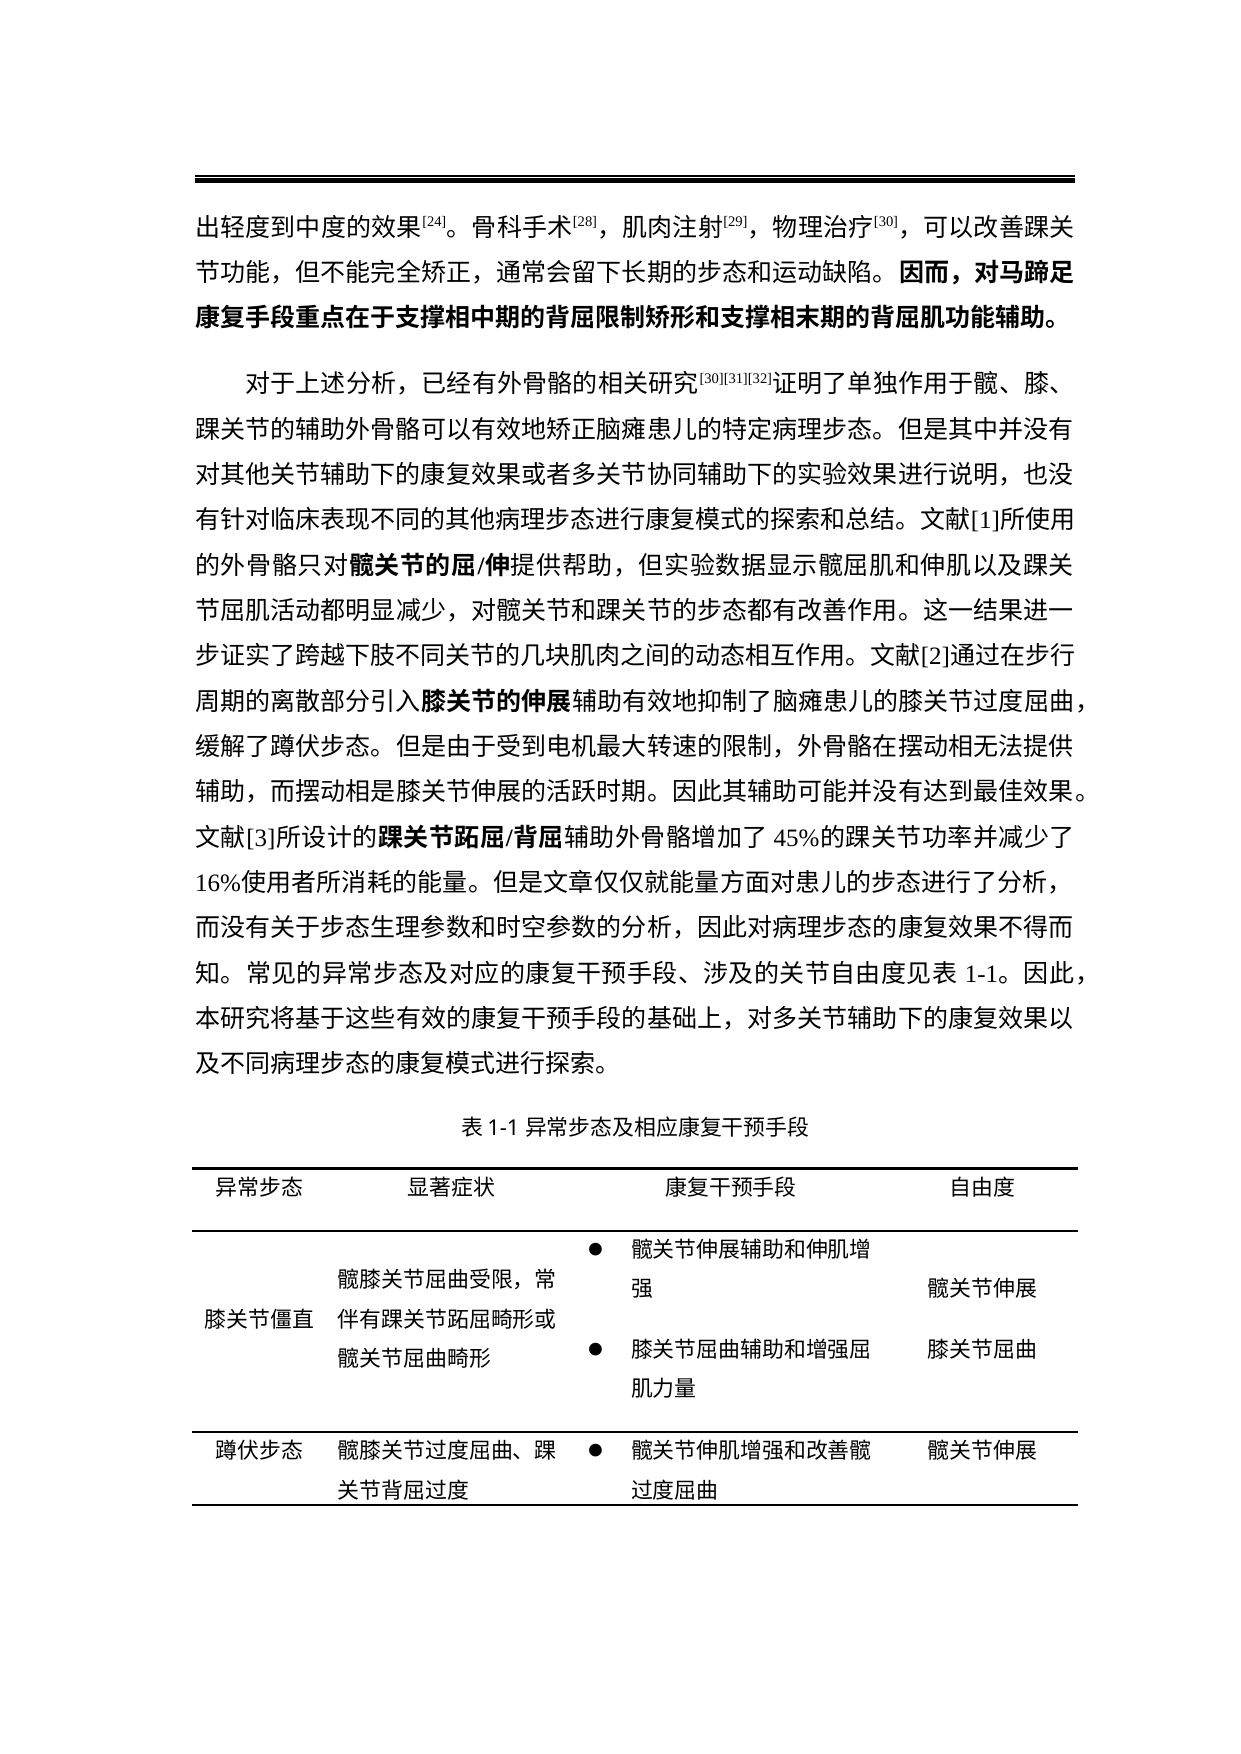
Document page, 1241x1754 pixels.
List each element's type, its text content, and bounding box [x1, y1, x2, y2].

table_header 康复干预手段 [576, 1170, 886, 1230]
text 表1-1 异常步态及相应康复干预手段 [195, 1110, 1075, 1142]
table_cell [886, 1433, 1078, 1504]
table_cell 蹲伏步态 [192, 1433, 326, 1504]
table_header 显著症状 [326, 1170, 576, 1230]
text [195, 207, 1075, 334]
table_cell 髋关节伸展辅助和伸肌增强 膝关节屈曲辅助和增强屈肌力量 [576, 1232, 886, 1431]
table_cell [576, 1433, 886, 1504]
table_cell 髋膝关节过度屈曲、踝关节背屈过度 [326, 1433, 576, 1504]
table_header 异常步态 [192, 1170, 326, 1230]
table_cell 髋关节伸展 膝关节屈曲 [886, 1232, 1078, 1431]
table_cell 髋膝关节屈曲受限，常伴有踝关节跖屈畸形或髋关节屈曲畸形 [326, 1232, 576, 1431]
text 对于上述分析，已经有外骨骼的相关研究[29][30][31]证明了单独作用于髋、膝、踝关节的辅助外骨骼可以有效地矫正脑瘫患儿的特定病理步态。但是其中并没有对其他关节辅助下的康复效果或者多关节协同辅助下的实验效果进行说明，也没有针对临床表现不同的其他病理步态进行康复模式的探索和总结。文献[1]所使用的外骨骼只对髋关节的屈/伸提供帮助，但实验数据显示髋屈肌和伸肌以及踝关节屈肌活动都明显减少，对髋关节和踝关节的步态都有改善作用。这一结果进一步证实了跨越下肢不同关节的几块肌肉之间的动态相互作用。文献[2]通过在步行周期的离散部分引入膝关节的伸展辅助有效地抑制了脑瘫患儿的膝关节过度屈曲，缓解了蹲伏步态。但是由于受到电机最大转速的限制，外骨骼在摆动相无法提供辅助，而摆动相是膝关节伸展的活跃时期。因此其辅助可能并没有达到最佳效果。文献[3]所设计的踝关节跖屈/背屈辅助外骨骼增加了45%的踝关节功率并减少了16%使用者所消耗的能量。但是文章仅仅就能量方面对患儿的步态进行了分析，而没有关于步态生理参数和时空参数的分析，因此对病理步态的康复效果不得而知。常见的异常步态及对应的康复干预手段、涉及的关节自由度见表1-1。因此，本研究将基于这些有效的康复干预手段的基础上，对多关节辅助下的康复效果以及不同病理步态的康复模式进行探索。 [195, 364, 1075, 1080]
table_header 自由度 [886, 1170, 1078, 1230]
table_cell 膝关节僵直 [192, 1232, 326, 1431]
